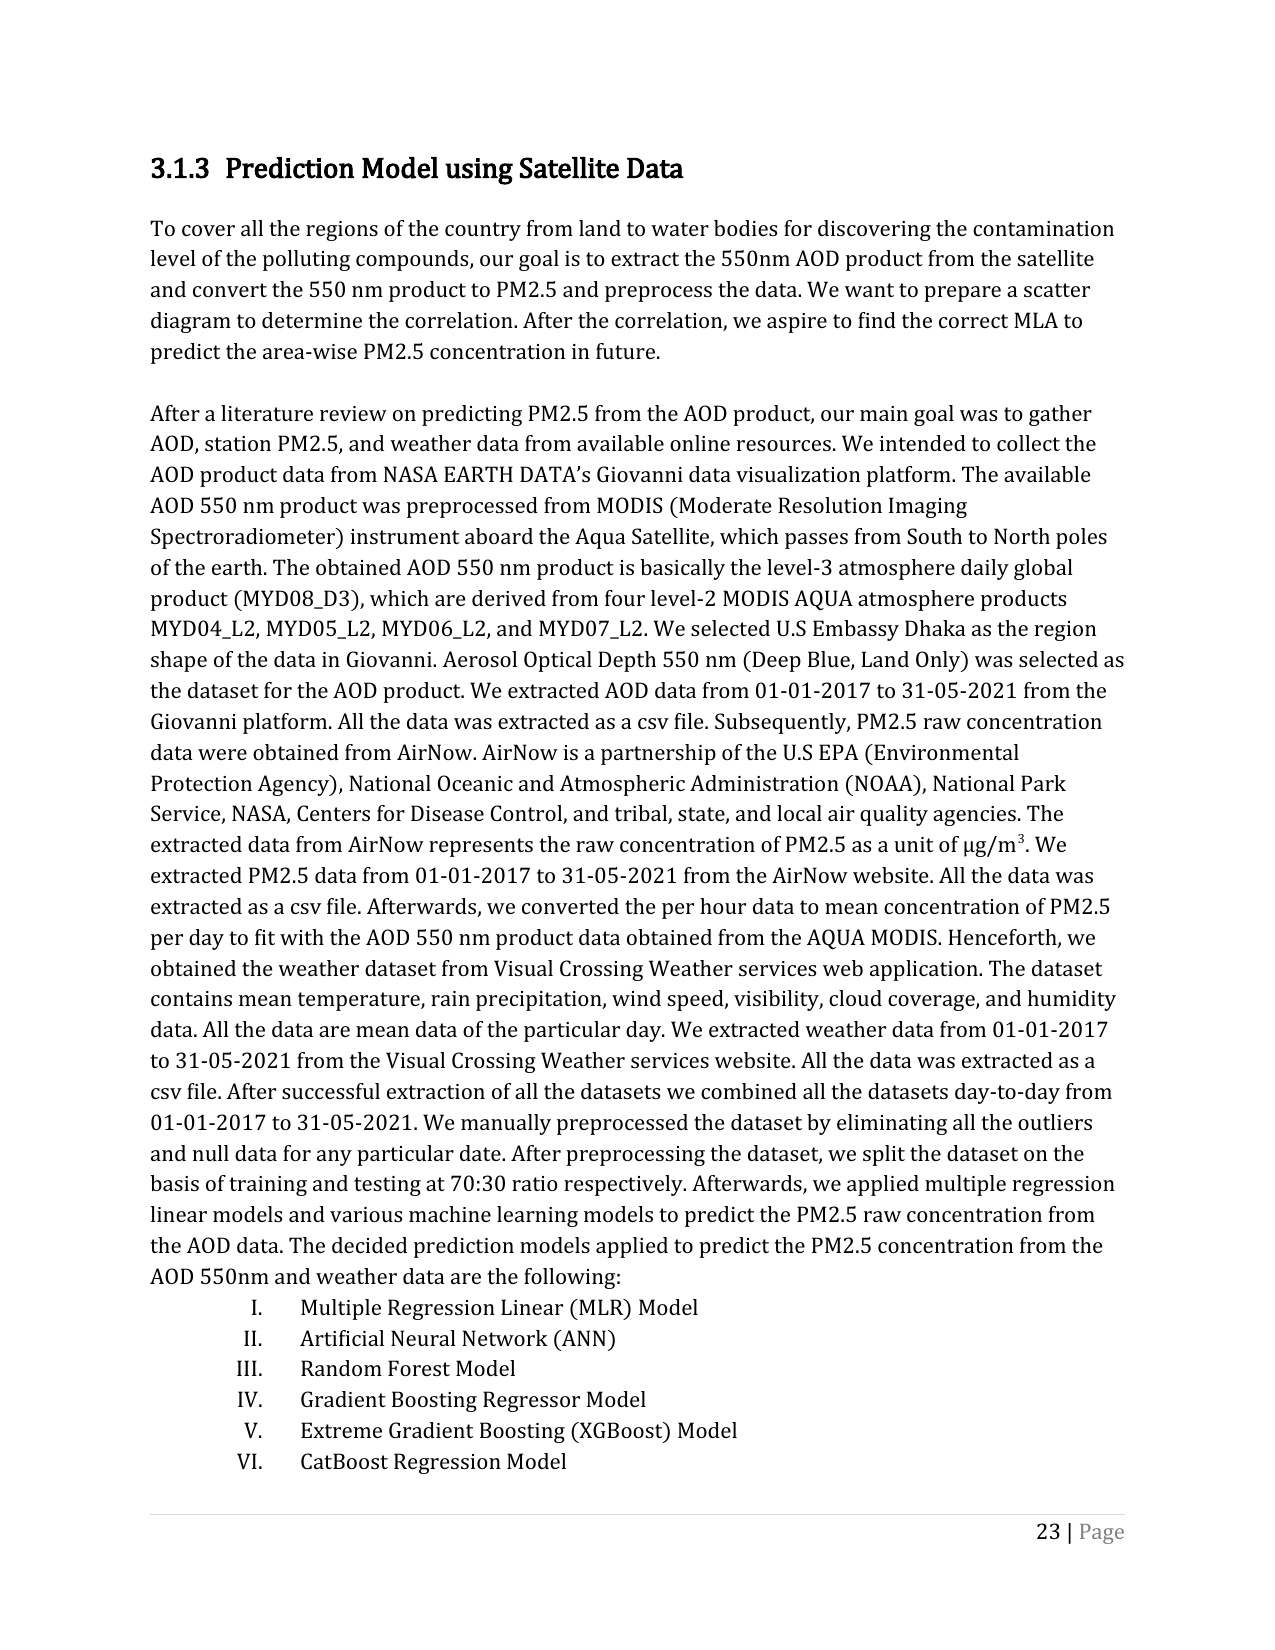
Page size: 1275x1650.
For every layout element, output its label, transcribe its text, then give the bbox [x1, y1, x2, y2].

list Random Forest Model [262, 1355, 1125, 1382]
list Multiple Regression Linear (MLR) Model [262, 1293, 1125, 1320]
list Gradient Boosting Regressor Model [262, 1386, 1125, 1413]
list Artificial Neural Network (ANN) [262, 1324, 1125, 1351]
list CatBoost Regression Model [262, 1448, 1125, 1474]
subtitle 3.1.3 Prediction Model using Satellite Data [150, 150, 1125, 184]
text After a literature review on predicting PM2.5 from the AOD product, our main goal was to gather AOD, station PM2.5, and weather data from available online resources. We intended to collect the AOD product data from NASA EARTH DATA’s Giovanni data visualization platform. The available AOD 550 nm product was preprocessed from MODIS (Moderate Resolution Imaging Spectroradiometer) instrument aboard the Aqua Satellite, which passes from South to North poles of the earth. The obtained AOD 550 nm product is basically the level-3 atmosphere daily global product (MYD08_D3), which are derived from four level-2 MODIS AQUA atmosphere products MYD04_L2, MYD05_L2, MYD06_L2, and MYD07_L2. We selected U.S Embassy Dhaka as the region shape of the data in Giovanni. Aerosol Optical Depth 550 nm (Deep Blue, Land Only) was selected as the dataset for the AOD product. We extracted AOD data from 01-01-2017 to 31-05-2021 from the Giovanni platform. All the data was extracted as a csv file. Subsequently, PM2.5 raw concentration data were obtained from AirNow. AirNow is a partnership of the U.S EPA (Environmental Protection Agency), National Oceanic and Atmospheric Administration (NOAA), National Park Service, NASA, Centers for Disease Control, and tribal, state, and local air quality agencies. The extracted data from AirNow represents the raw concentration of PM2.5 as a unit of μg/m3. We extracted PM2.5 data from 01-01-2017 to 31-05-2021 from the AirNow website. All the data was extracted as a csv file. Afterwards, we converted the per hour data to mean concentration of PM2.5 per day to fit with the AOD 550 nm product data obtained from the AQUA MODIS. Henceforth, we obtained the weather dataset from Visual Crossing Weather services web application. The dataset contains mean temperature, rain precipitation, wind speed, visibility, cloud coverage, and humidity data. All the data are mean data of the particular day. We extracted weather data from 01-01-2017 to 31-05-2021 from the Visual Crossing Weather services website. All the data was extracted as a csv file. After successful extraction of all the datasets we combined all the datasets day-to-day from 01-01-2017 to 31-05-2021. We manually preprocessed the dataset by eliminating all the outliers and null data for any particular date. After preprocessing the dataset, we split the dataset on the basis of training and testing at 70:30 ratio respectively. Afterwards, we applied multiple regression linear models and various machine learning models to predict the PM2.5 raw concentration from the AOD data. The decided prediction models applied to predict the PM2.5 concentration from the AOD 550nm and weather data are the following: [150, 399, 1125, 1289]
text To cover all the regions of the country from land to water bodies for discovering the contamination level of the polluting compounds, our goal is to extract the 550nm AOD product from the satellite and convert the 550 nm product to PM2.5 and preprocess the data. We want to prepare a scatter diagram to determine the correlation. After the correlation, we aspire to find the correct MLA to predict the area-wise PM2.5 concentration in future. [150, 214, 1125, 364]
list Extreme Gradient Boosting (XGBoost) Model [262, 1417, 1125, 1444]
